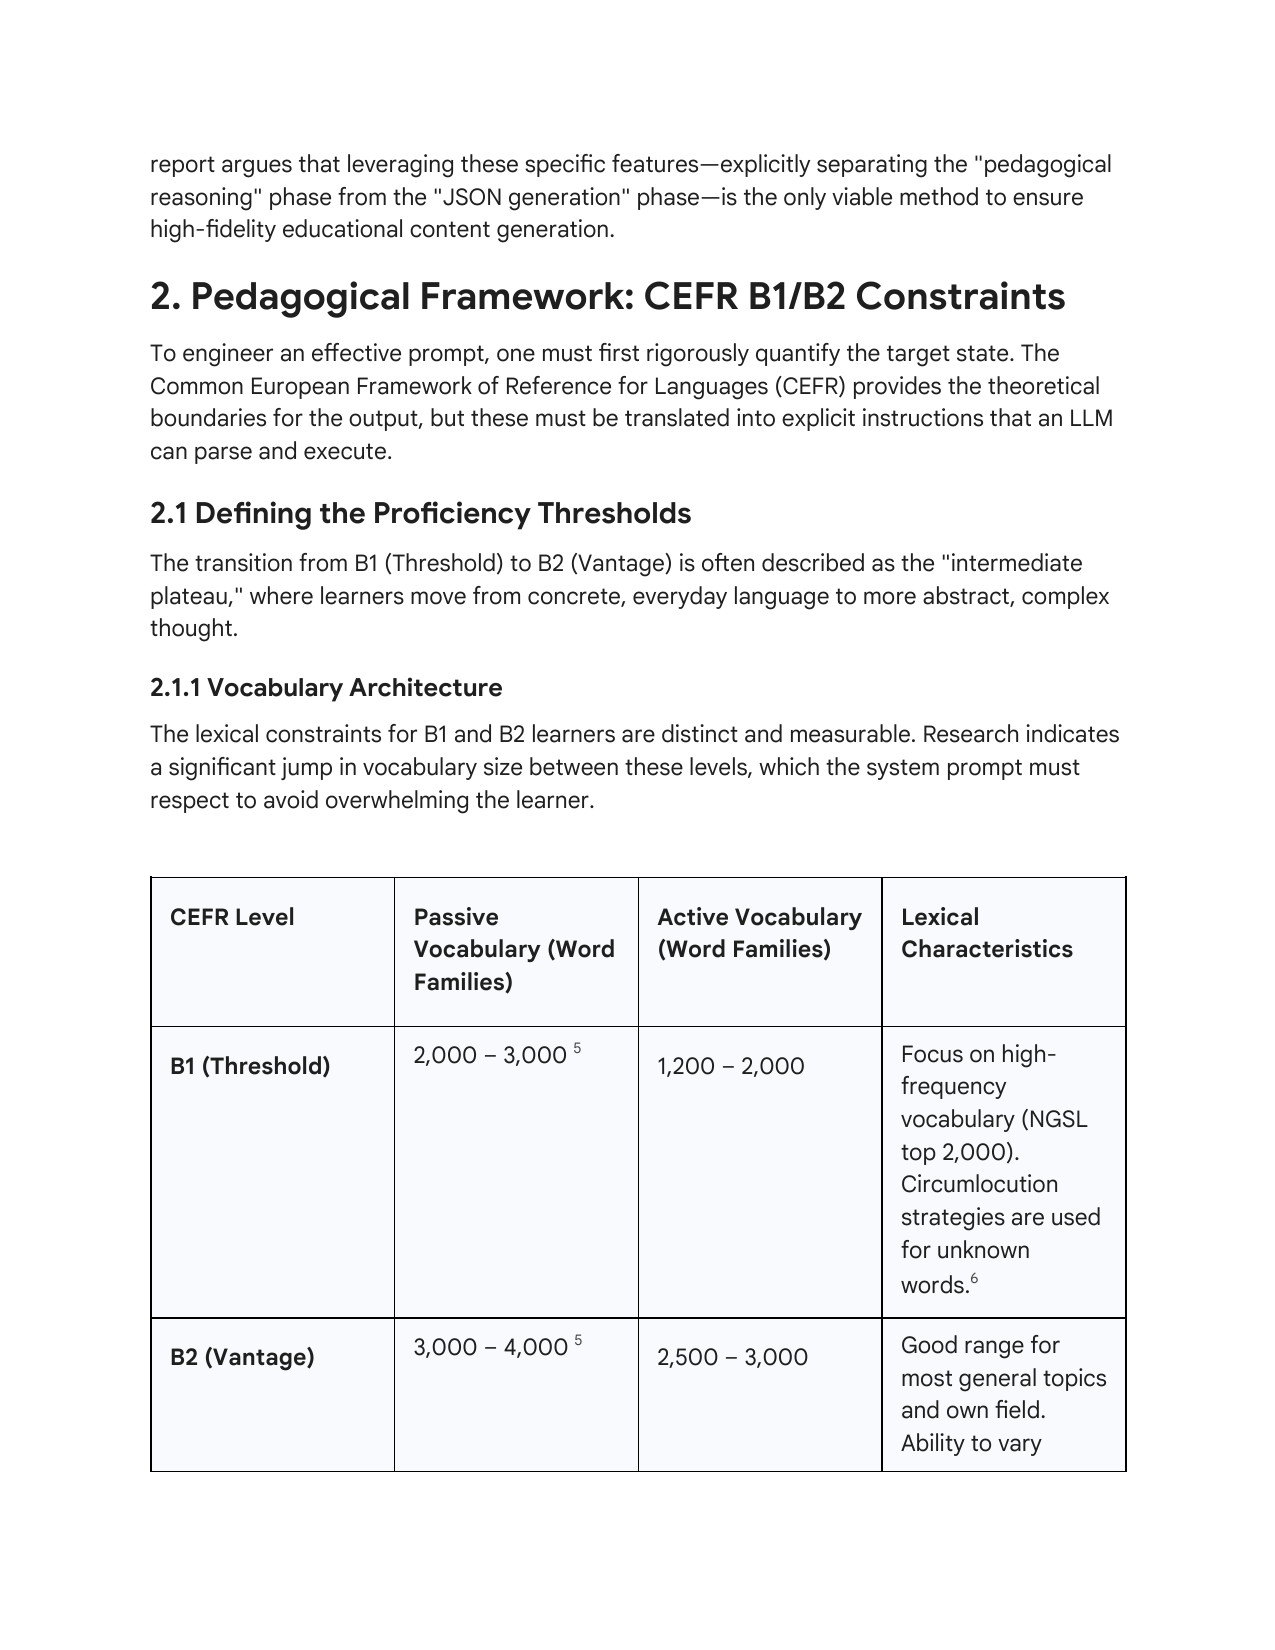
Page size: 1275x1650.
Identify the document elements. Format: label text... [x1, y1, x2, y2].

subtitle 2. Pedagogical Framework: CEFR B1/B2 Constraints [150, 273, 1125, 320]
text The lexical constraints for B1 and B2 learners are distinct and measurable. Research indicates a significant jump in vocabulary size between these levels, which the system prompt must respect to avoid overwhelming the learner. [150, 721, 1125, 815]
table_header CEFR Level [152, 878, 394, 1026]
table_cell 2,500 – 3,000 [639, 1319, 881, 1471]
table_header Active Vocabulary (Word Families) [639, 878, 881, 1026]
table_cell 2,000 – 3,000 5 [395, 1027, 638, 1317]
text To engineer an effective prompt, one must first rigorously quantify the target state. The Common European Framework of Reference for Languages (CEFR) provides the theoretical boundaries for the output, but these must be translated into explicit instructions that an LLM can parse and execute. [150, 339, 1125, 466]
table_header Passive Vocabulary (Word Families) [395, 878, 638, 1026]
subtitle 2.1 Defining the Proficiency Thresholds [150, 495, 1125, 532]
table_cell 3,000 – 4,000 5 [395, 1319, 638, 1471]
subtitle 2.1.1 Vocabulary Architecture [150, 672, 1125, 704]
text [150, 150, 1125, 244]
table_cell B2 (Vantage) [152, 1319, 394, 1471]
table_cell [883, 1319, 1125, 1471]
table_cell B1 (Threshold) [152, 1027, 394, 1317]
text The transition from B1 (Threshold) to B2 (Vantage) is often described as the "intermediate plateau," where learners move from concrete, everyday language to more abstract, complex thought. [150, 549, 1125, 643]
table_cell Focus on high-frequency vocabulary (NGSL top 2,000). Circumlocution strategies are used for unknown words.6 [883, 1027, 1125, 1317]
table_header Lexical Characteristics [883, 878, 1125, 1026]
table_cell 1,200 – 2,000 [639, 1027, 881, 1317]
